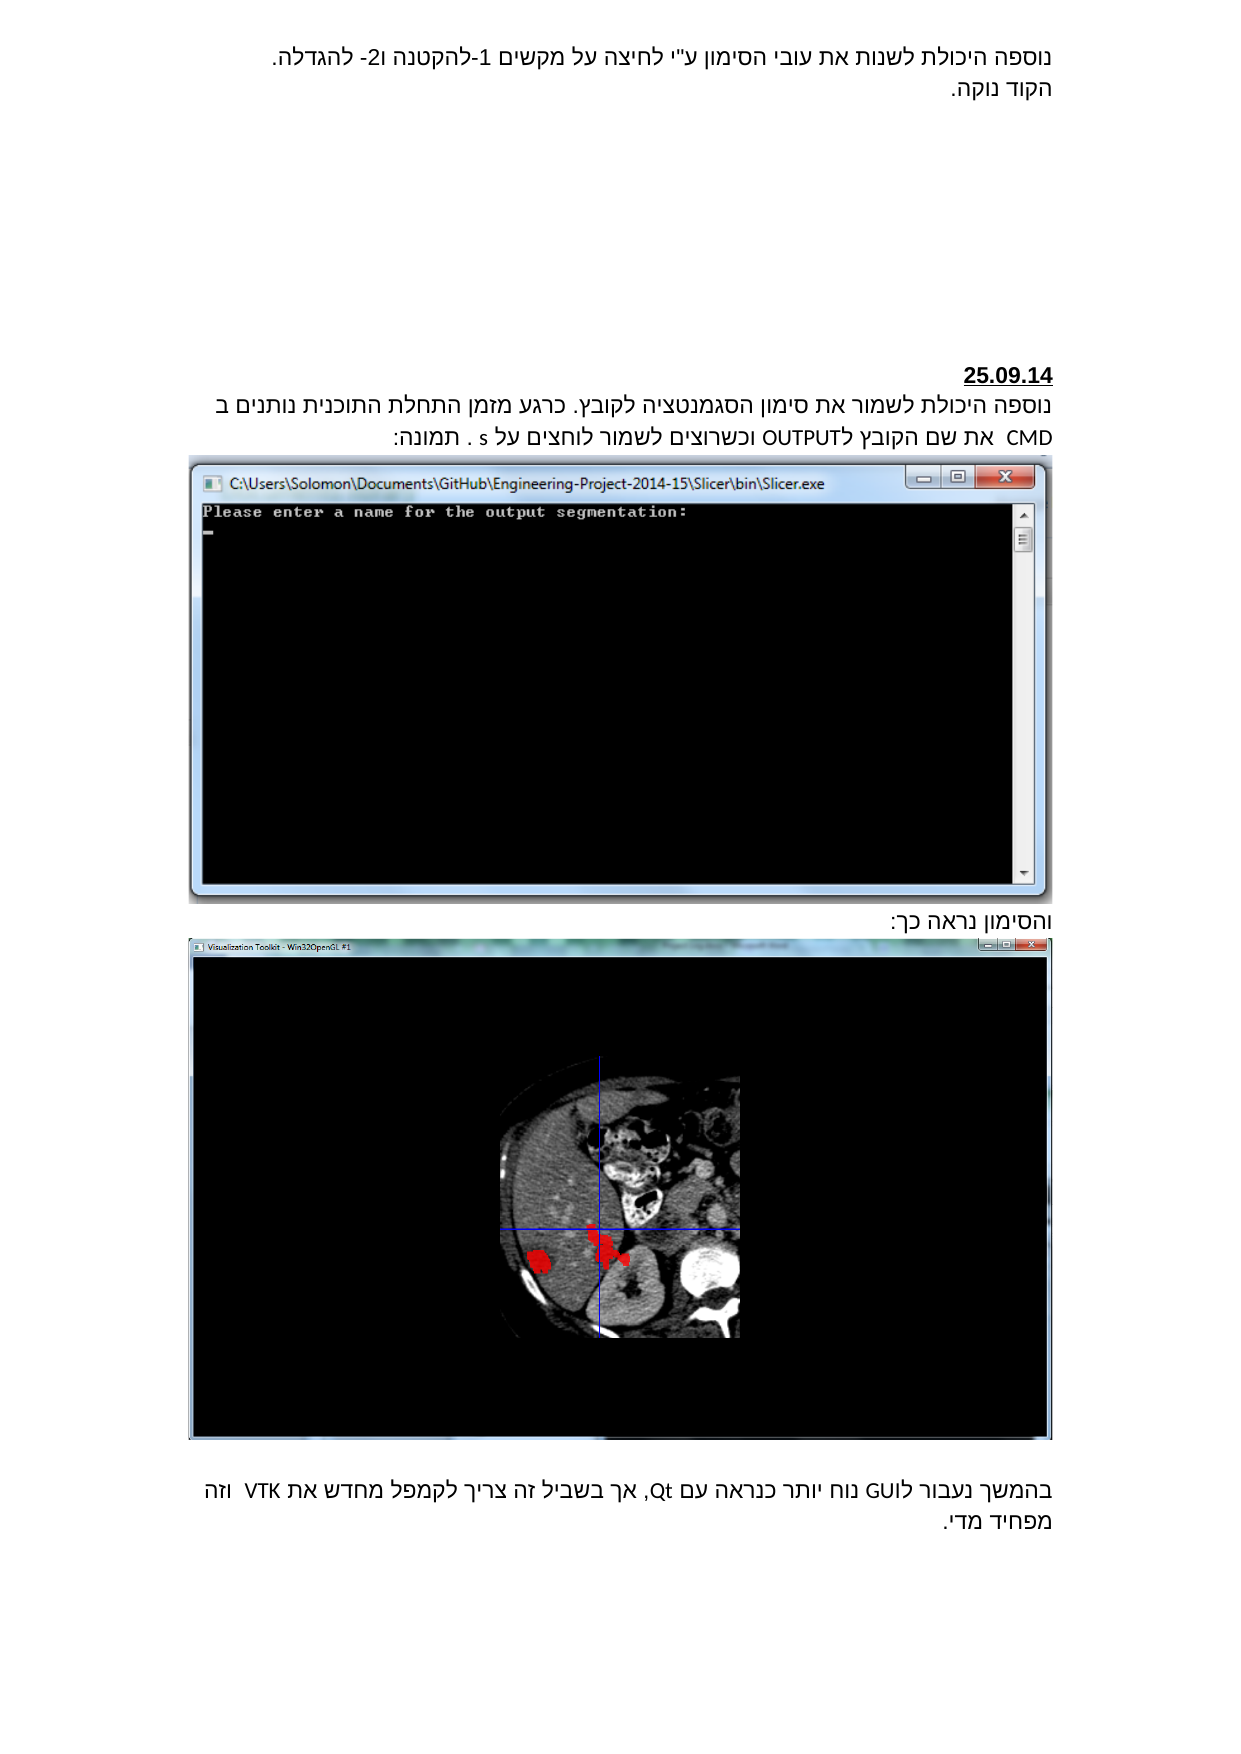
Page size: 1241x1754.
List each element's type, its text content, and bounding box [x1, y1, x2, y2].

picture [188, 455, 1053, 904]
text והסימון נראה כך: [187, 908, 1053, 934]
text הקוד נוקה. [187, 74, 1053, 101]
text 25.09.14 [187, 362, 1053, 389]
picture [188, 938, 1053, 1440]
text נוספה היכולת לשמור את סימון הסגמנטציה לקובץ. כרגע מזמן התחלת התוכנית נותנים בCMD את שם הקובץ לOUTPUT וכשרוצים לשמור לוחצים על s . תמונה: [187, 392, 1053, 451]
text נוספה היכולת לשנות את עובי הסימון ע"י לחיצה על מקשים 1-להקטנה ו2- להגדלה. [187, 44, 1053, 71]
text בהמשך נעבור לGUI נוח יותר כנראה עם Qt, אך בשביל זה צריך לקמפל מחדש את VTK וזה מפחיד מדי. [187, 1476, 1053, 1534]
